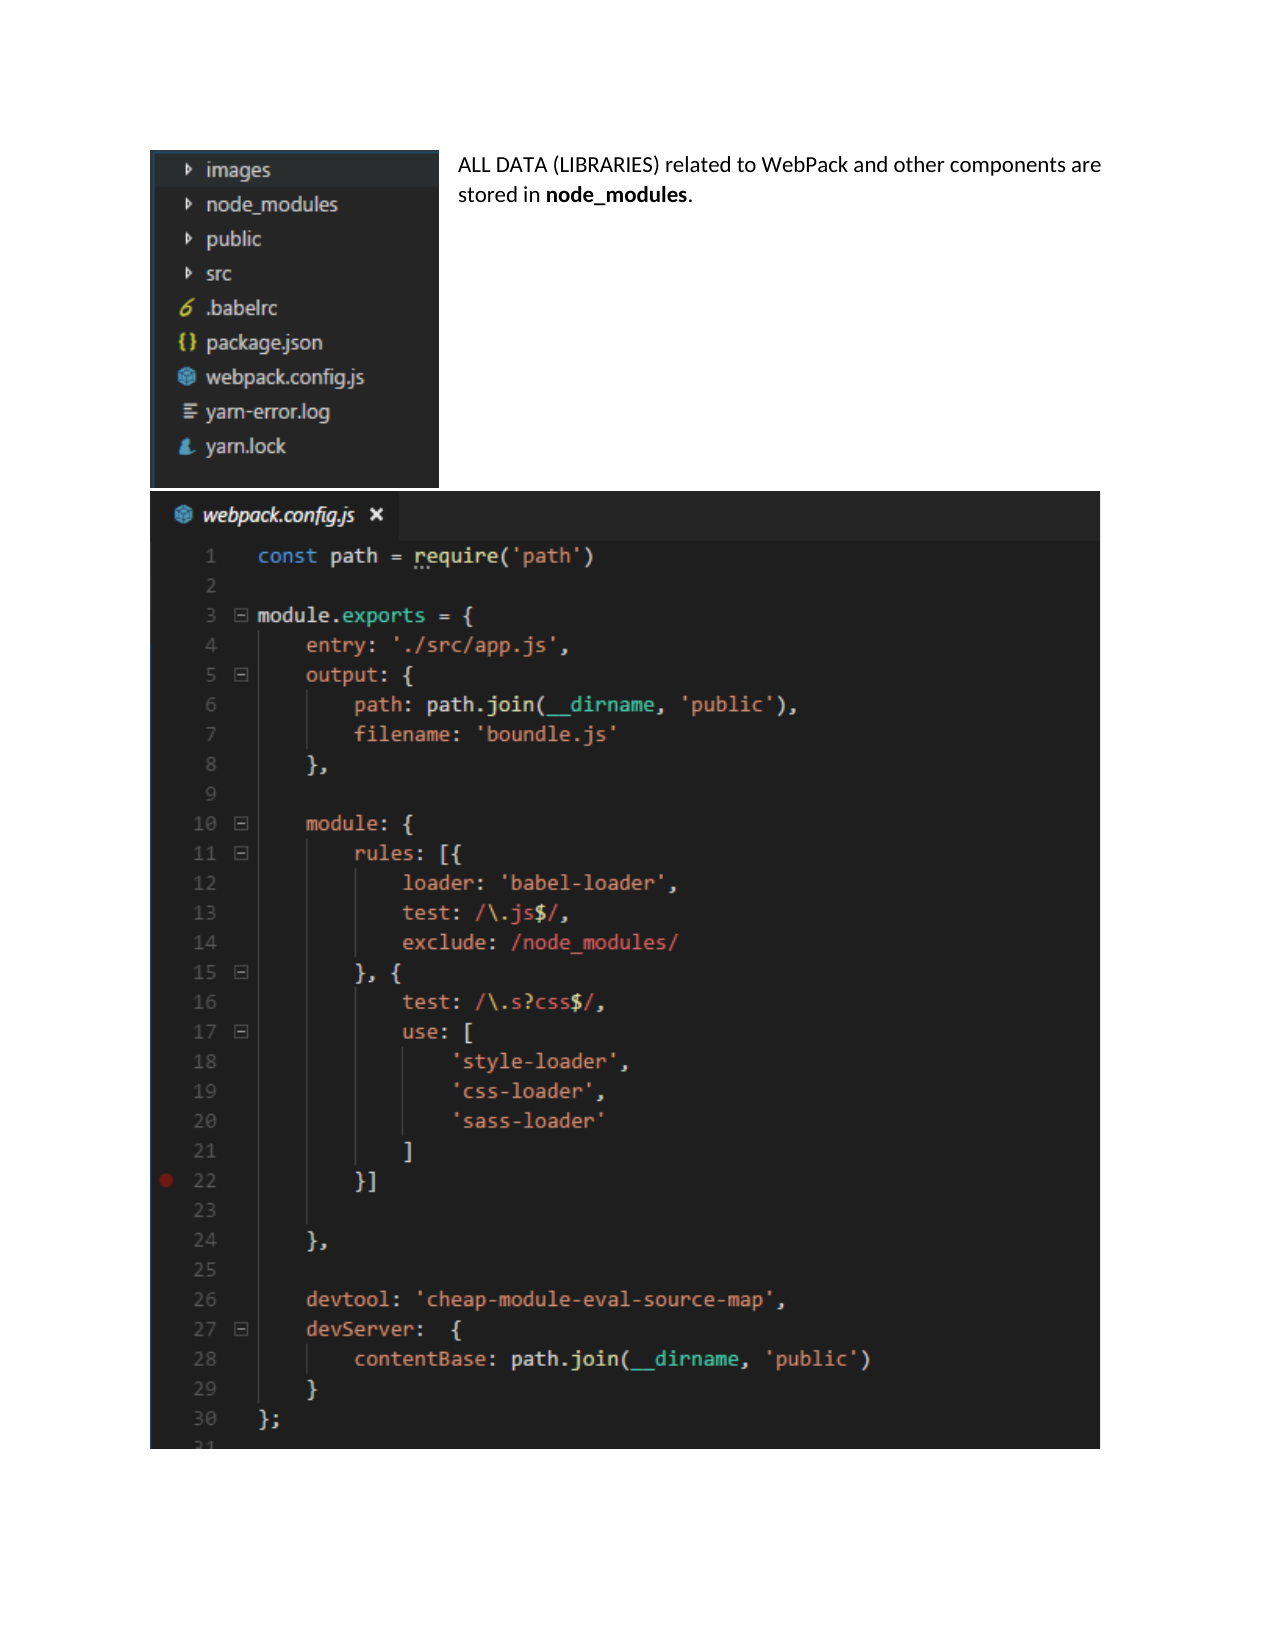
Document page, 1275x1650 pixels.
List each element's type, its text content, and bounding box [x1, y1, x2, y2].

picture [150, 491, 1100, 1449]
picture [150, 150, 439, 488]
